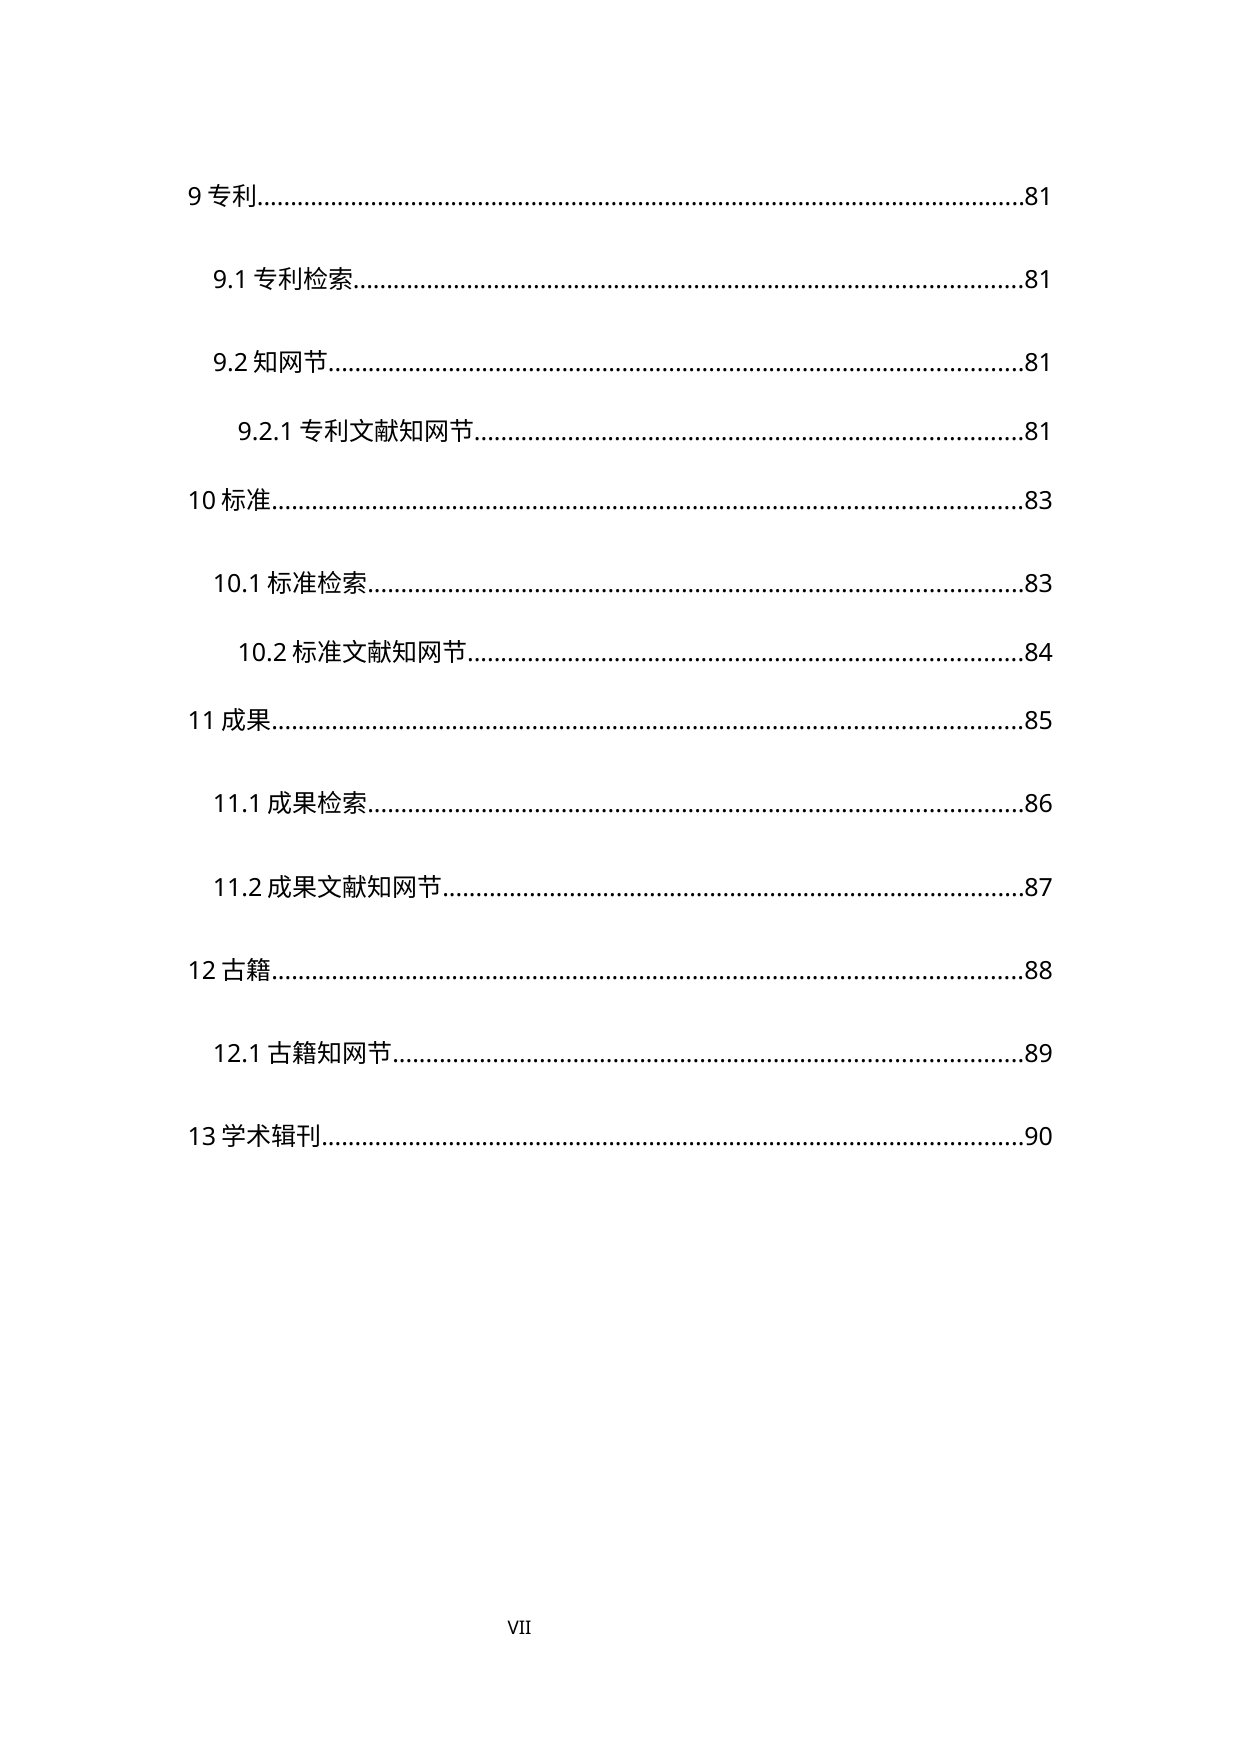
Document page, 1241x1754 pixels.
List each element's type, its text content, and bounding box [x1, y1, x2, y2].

text 9.1专利检索 81 [212, 245, 1053, 310]
text 11.1成果检索 86 [212, 769, 1053, 834]
text 9.2.1专利文献知网节 81 [237, 411, 1053, 448]
text 9.2知网节 81 [212, 328, 1053, 393]
text 12古籍 88 [187, 936, 1053, 1001]
text 13学术辑刊 90 [187, 1102, 1053, 1167]
text 10标准 83 [187, 466, 1053, 531]
text 10.2标准文献知网节 84 [237, 632, 1053, 668]
text 11.2成果文献知网节 87 [212, 853, 1053, 918]
text 12.1古籍知网节 89 [212, 1019, 1053, 1084]
text 9专利 81 [187, 162, 1053, 227]
text 10.1标准检索 83 [212, 549, 1053, 614]
text 11成果 85 [187, 686, 1053, 751]
